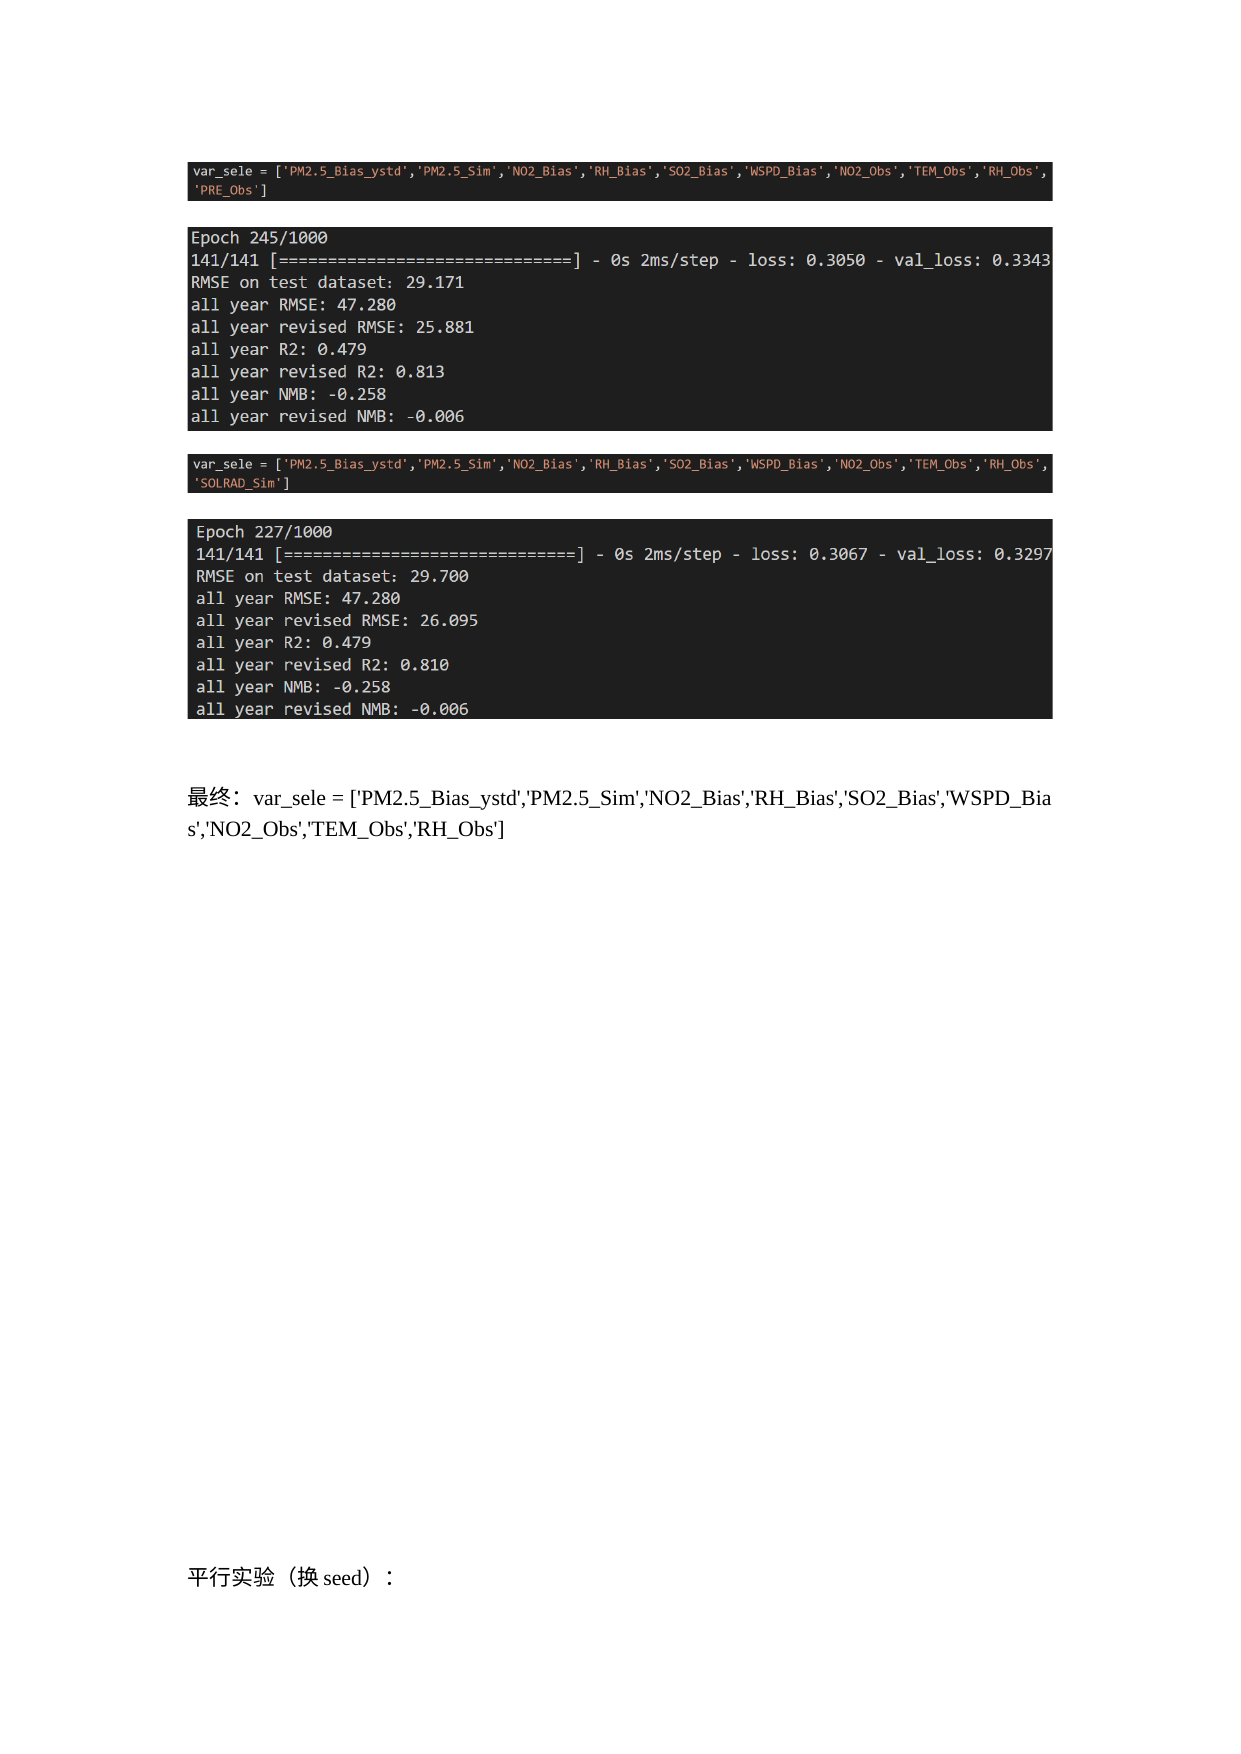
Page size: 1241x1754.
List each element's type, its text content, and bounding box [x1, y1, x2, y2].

text 平行实验（换seed）： [187, 1559, 1053, 1592]
text 最终：var_sele = ['PM2.5_Bias_ystd','PM2.5_Sim','NO2_Bias','RH_Bias','SO2_Bias','WSPD_Bias','NO2_Obs','TEM_Obs','RH_Obs'] [187, 779, 1053, 844]
